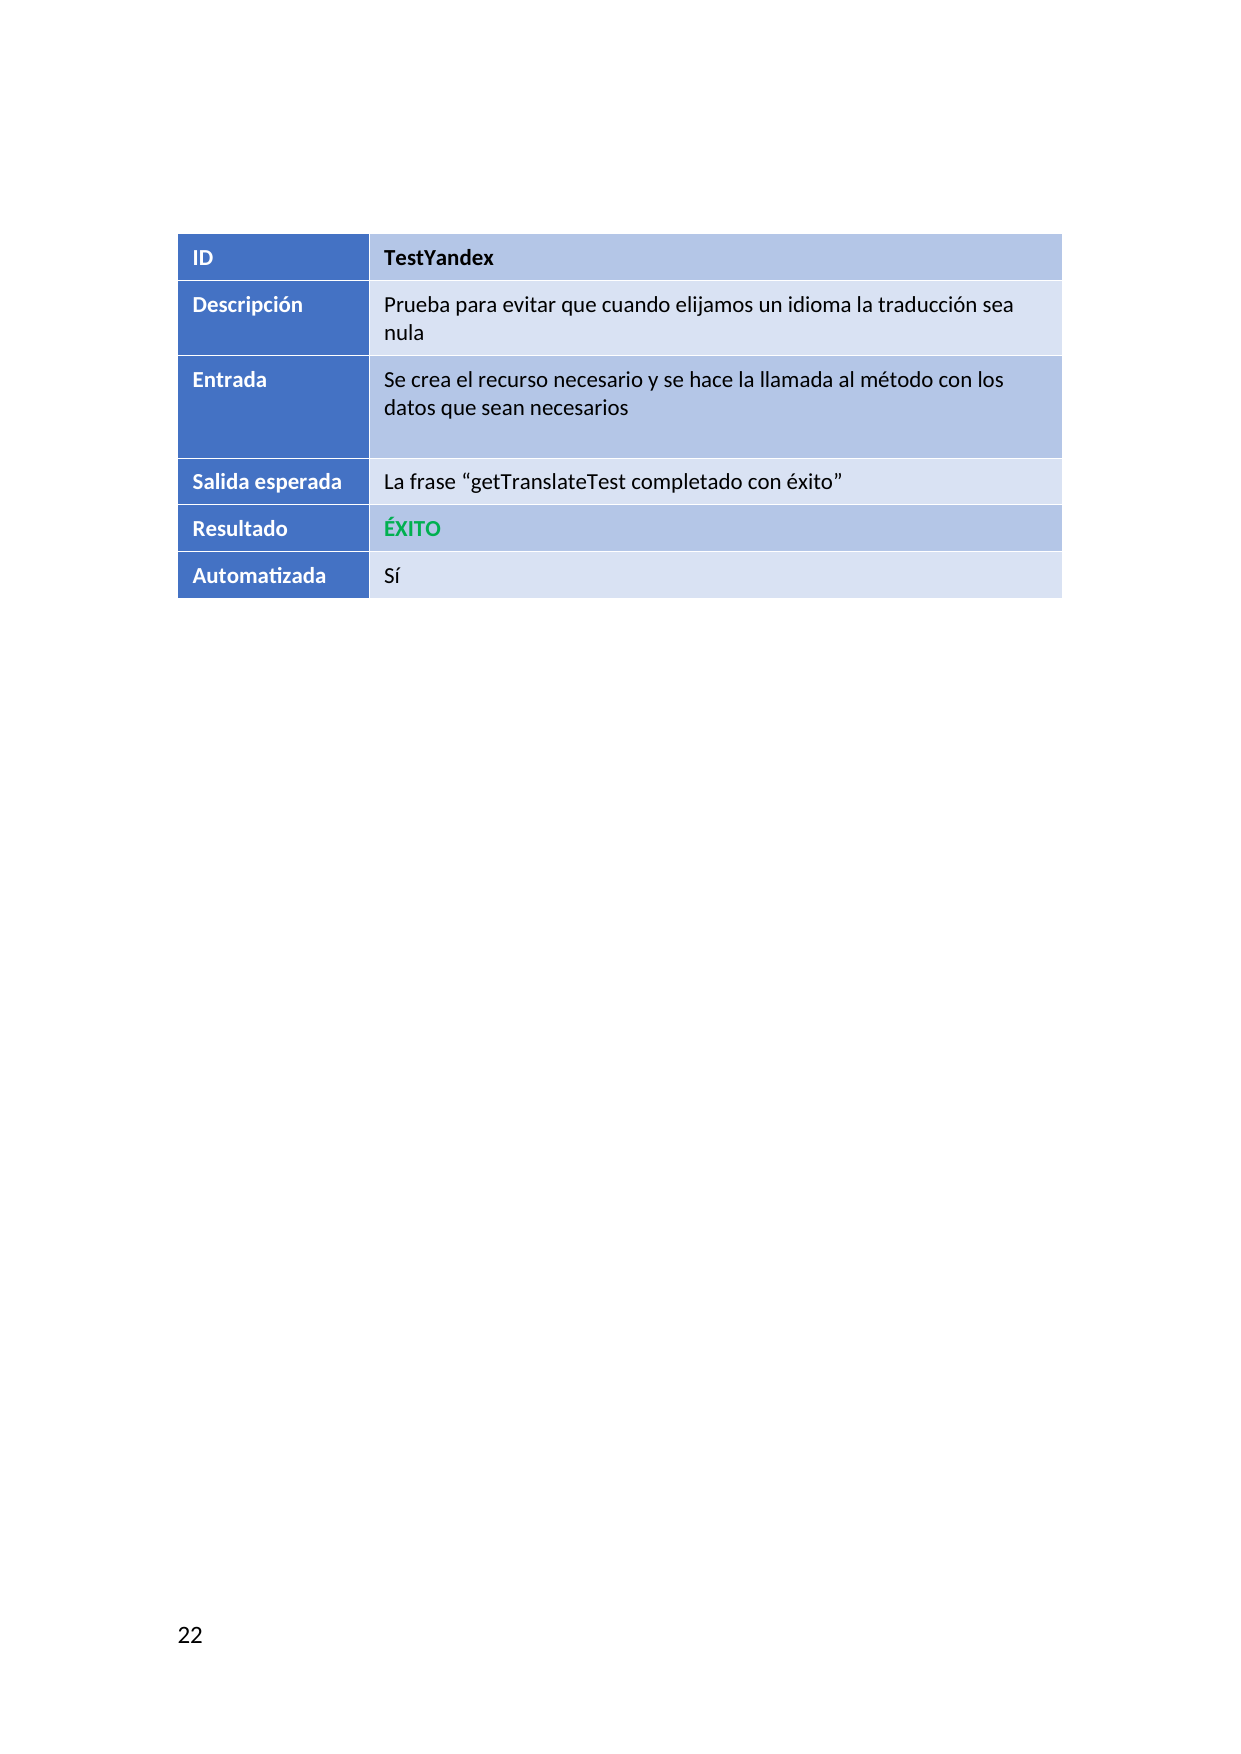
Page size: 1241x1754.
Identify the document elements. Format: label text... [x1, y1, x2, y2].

table_cell La frase “getTranslateTest completado con éxito” [370, 459, 1062, 504]
table_cell Prueba para evitar que cuando elijamos un idioma la traducción sea nula [370, 281, 1062, 355]
table_cell ÉXITO [370, 505, 1062, 551]
table_cell Resultado [178, 505, 369, 551]
table_cell Automatizada [178, 552, 369, 598]
table_cell Descripción [178, 281, 369, 355]
table_cell Entrada [178, 356, 369, 458]
table_header TestYandex [370, 234, 1062, 280]
table_cell Salida esperada [178, 459, 369, 504]
table_cell Se crea el recurso necesario y se hace la llamada al método con los datos que sean necesarios [370, 356, 1062, 458]
table_cell Sí [370, 552, 1062, 598]
table_header ID [178, 234, 369, 280]
